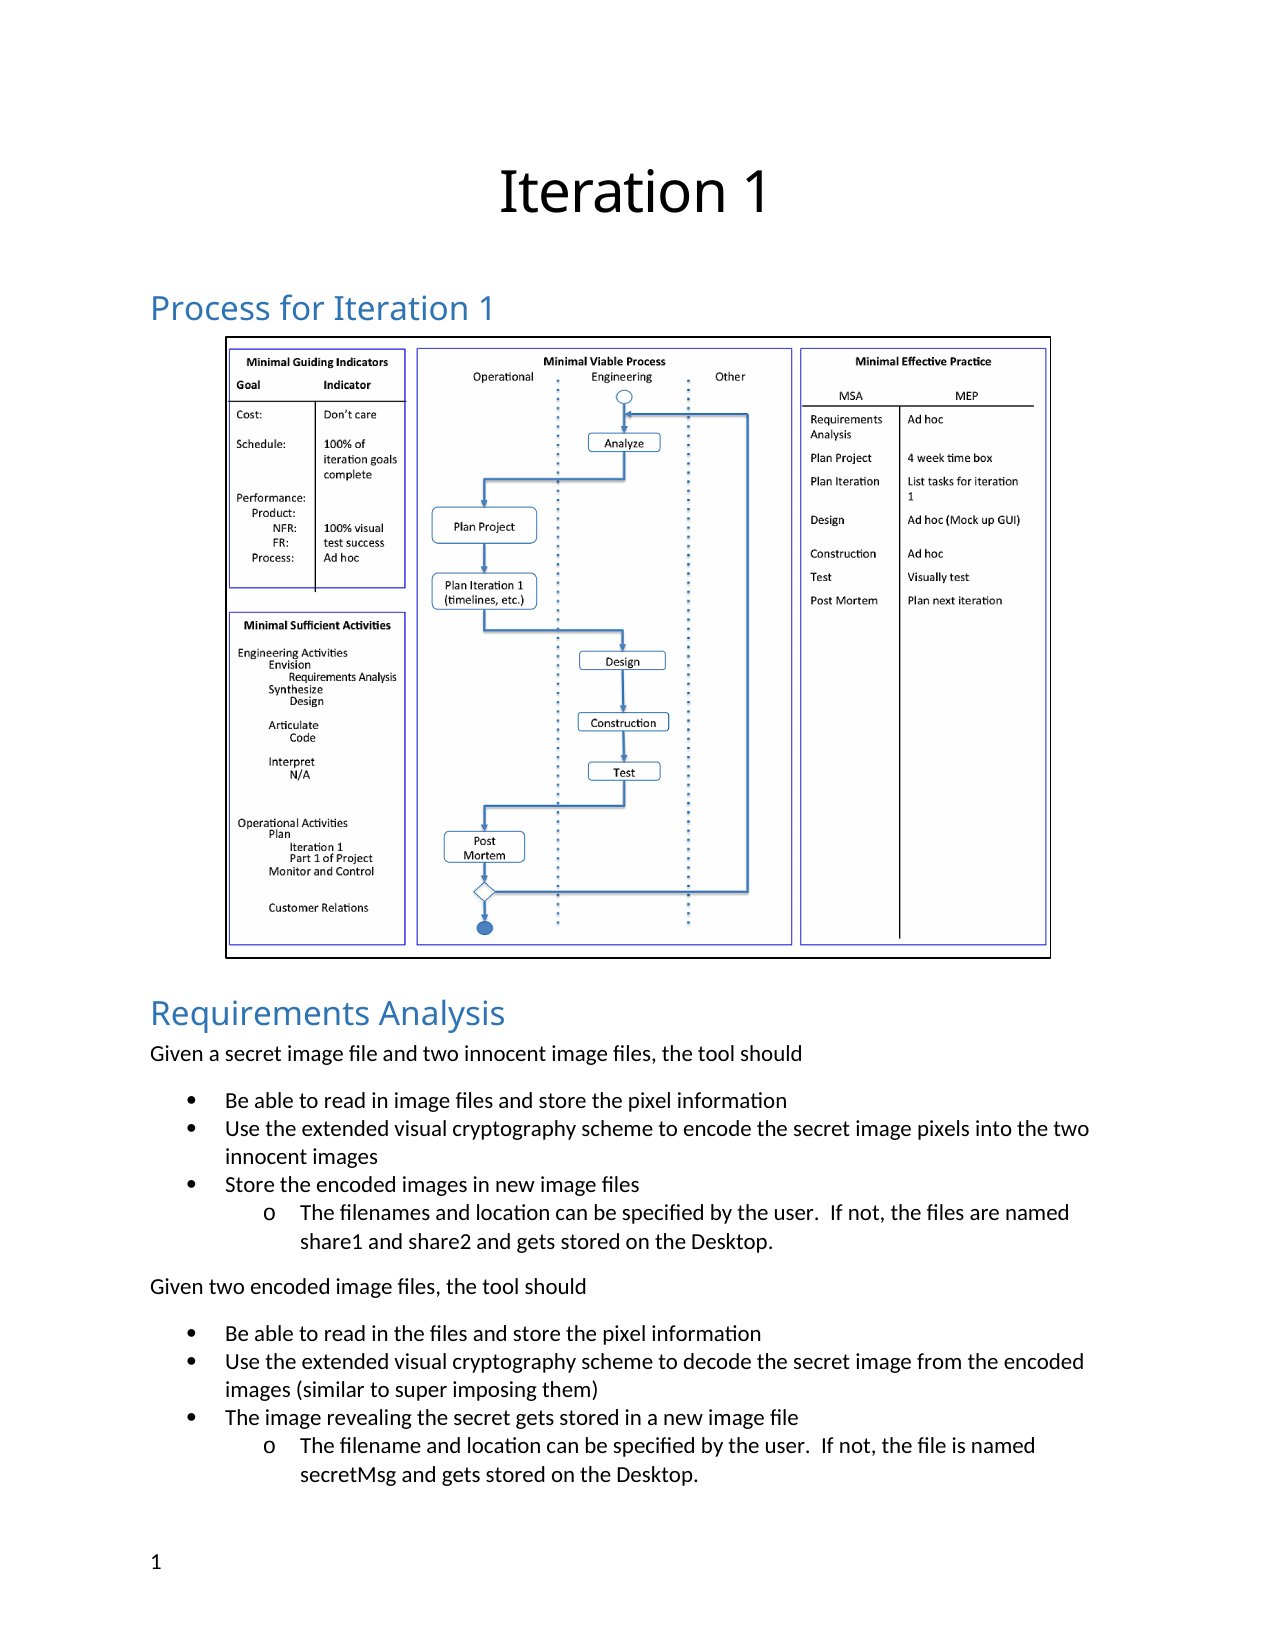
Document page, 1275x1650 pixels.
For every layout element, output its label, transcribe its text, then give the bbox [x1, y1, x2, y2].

list Store the encoded images in new image files [187, 1170, 1125, 1198]
list The image revealing the secret gets stored in a new image file [187, 1403, 1125, 1431]
picture [227, 338, 1050, 957]
subtitle Requirements Analysis [150, 990, 1125, 1036]
list Be able to read in image files and store the pixel information [187, 1086, 1125, 1114]
text Given two encoded image files, the tool should [150, 1272, 1125, 1300]
title Iteration 1 [150, 150, 1125, 229]
list Use the extended visual cryptography scheme to decode the secret image from the encoded images (similar to super imposing them) [187, 1347, 1125, 1403]
list Be able to read in the files and store the pixel information [187, 1319, 1125, 1347]
list The filenames and location can be specified by the user. If not, the files are named share1 and share2 and gets stored on the Desktop. [262, 1198, 1125, 1255]
subtitle Process for Iteration 1 [150, 285, 1125, 330]
list The filename and location can be specified by the user. If not, the file is named secretMsg and gets stored on the Desktop. [262, 1431, 1125, 1488]
text Given a secret image file and two innocent image files, the tool should [150, 1039, 1125, 1067]
list Use the extended visual cryptography scheme to encode the secret image pixels into the two innocent images [187, 1114, 1125, 1170]
